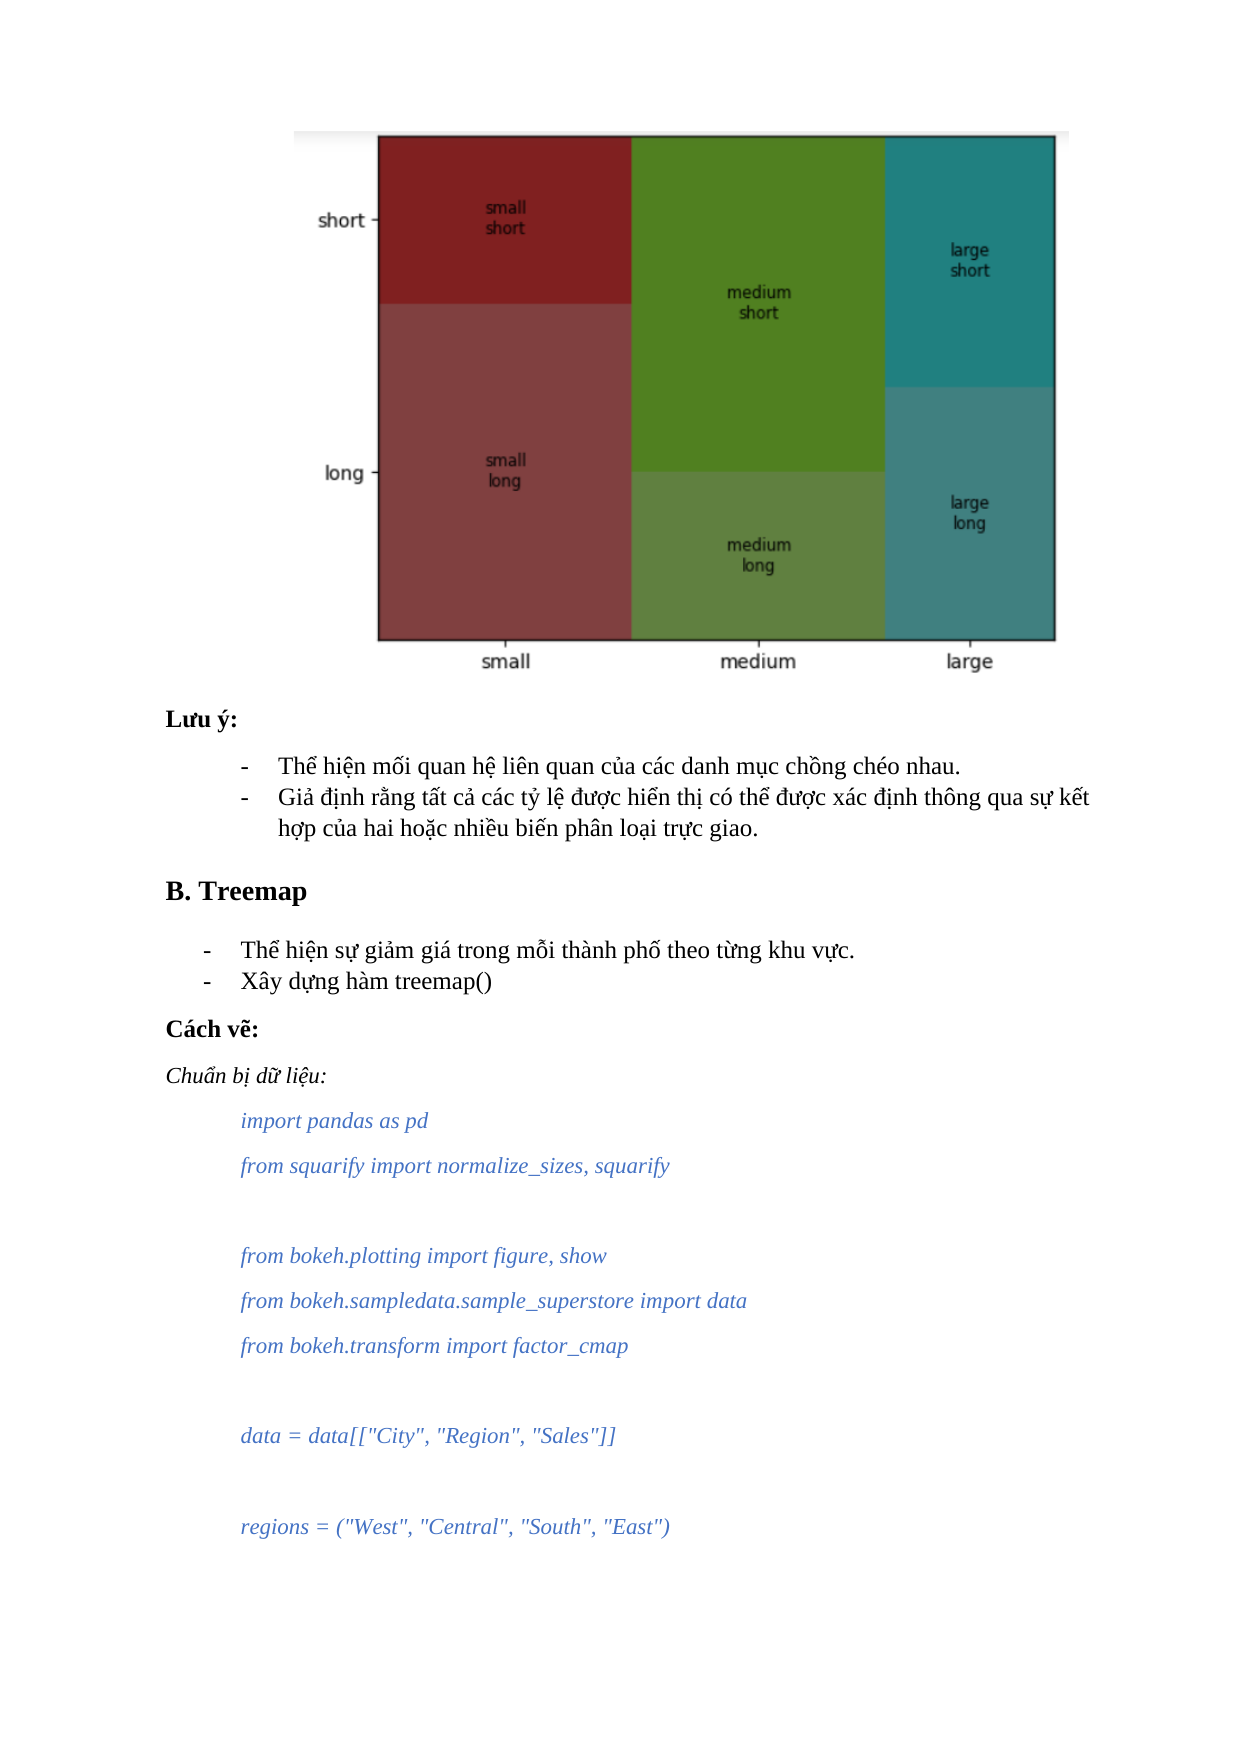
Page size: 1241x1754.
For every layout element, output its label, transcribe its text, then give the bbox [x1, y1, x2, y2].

list Thể hiện sự giảm giá trong mỗi thành phố theo từng khu vực. [203, 935, 1122, 964]
list Thể hiện mối quan hệ liên quan của các danh mục chồng chéo nhau. [240, 751, 1122, 780]
list Giả định rằng tất cả các tỷ lệ được hiển thị có thể được xác định thông qua sự kết hợp của hai hoặc nhiều biến phân loại trực giao. [240, 782, 1122, 842]
text from bokeh.transform import factor_cmap [240, 1332, 1122, 1359]
text import pandas as pd [240, 1107, 1122, 1133]
text from bokeh.plotting import figure, show [240, 1242, 1122, 1268]
text regions = ("West", "Central", "South", "East") [240, 1513, 1122, 1539]
subtitle B. Treemap [165, 874, 1122, 906]
text from squarify import normalize_sizes, squarify [240, 1152, 1122, 1178]
text Cách vẽ: [165, 1014, 1122, 1043]
picture [293, 131, 1069, 685]
text Lưu ý: [165, 704, 1122, 732]
text Chuẩn bị dữ liệu: [165, 1062, 1122, 1088]
text from bokeh.sampledata.sample_superstore import data [240, 1287, 1122, 1313]
text data = data[["City", "Region", "Sales"]] [240, 1422, 1122, 1449]
list Xây dựng hàm treemap() [203, 966, 1122, 995]
